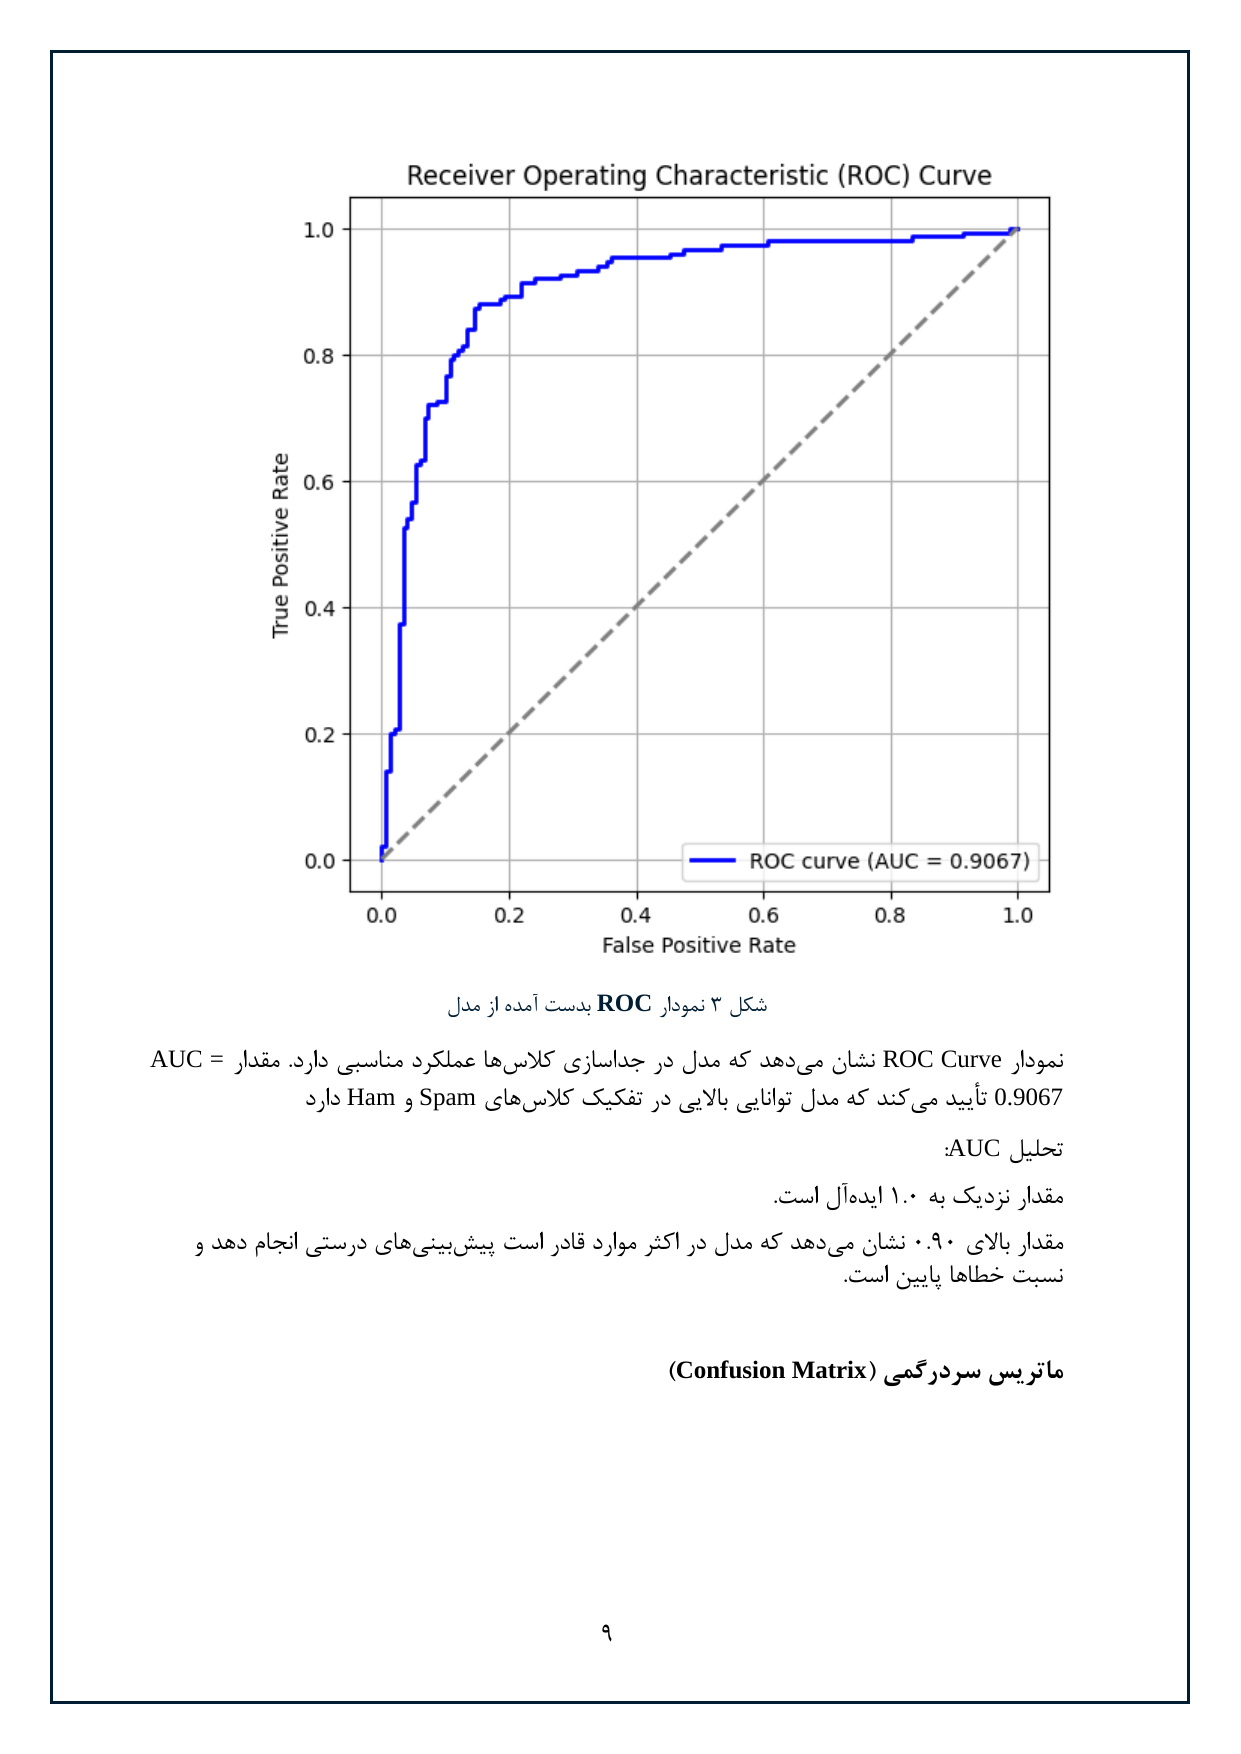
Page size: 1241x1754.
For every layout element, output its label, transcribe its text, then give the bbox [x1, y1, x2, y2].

text مقدار نزدیک به 1.0 ایده‌آل است. [150, 1184, 1063, 1213]
text نمودار ROC Curve نشان می‌دهد که مدل در جداسازی کلاس‌ها عملکرد مناسبی دارد. مقدار AUC = 0.9067 تأیید می‌کند که مدل توانایی بالایی در تفکیک کلاس‌های Spam و Ham دارد [150, 1044, 1063, 1116]
text شکل 3 نمودار ROC بدست آمده از مدل [150, 988, 1063, 1019]
text ماتریس سردرگمی (Confusion Matrix) [150, 1355, 1063, 1388]
picture [258, 150, 1064, 971]
text تحلیل AUC: [150, 1133, 1063, 1166]
text مقدار بالای 0.90 نشان می‌دهد که مدل در اکثر موارد قادر است پیش‌بینی‌های درستی انجام دهد و نسبت خطاها پایین است. [150, 1230, 1063, 1293]
